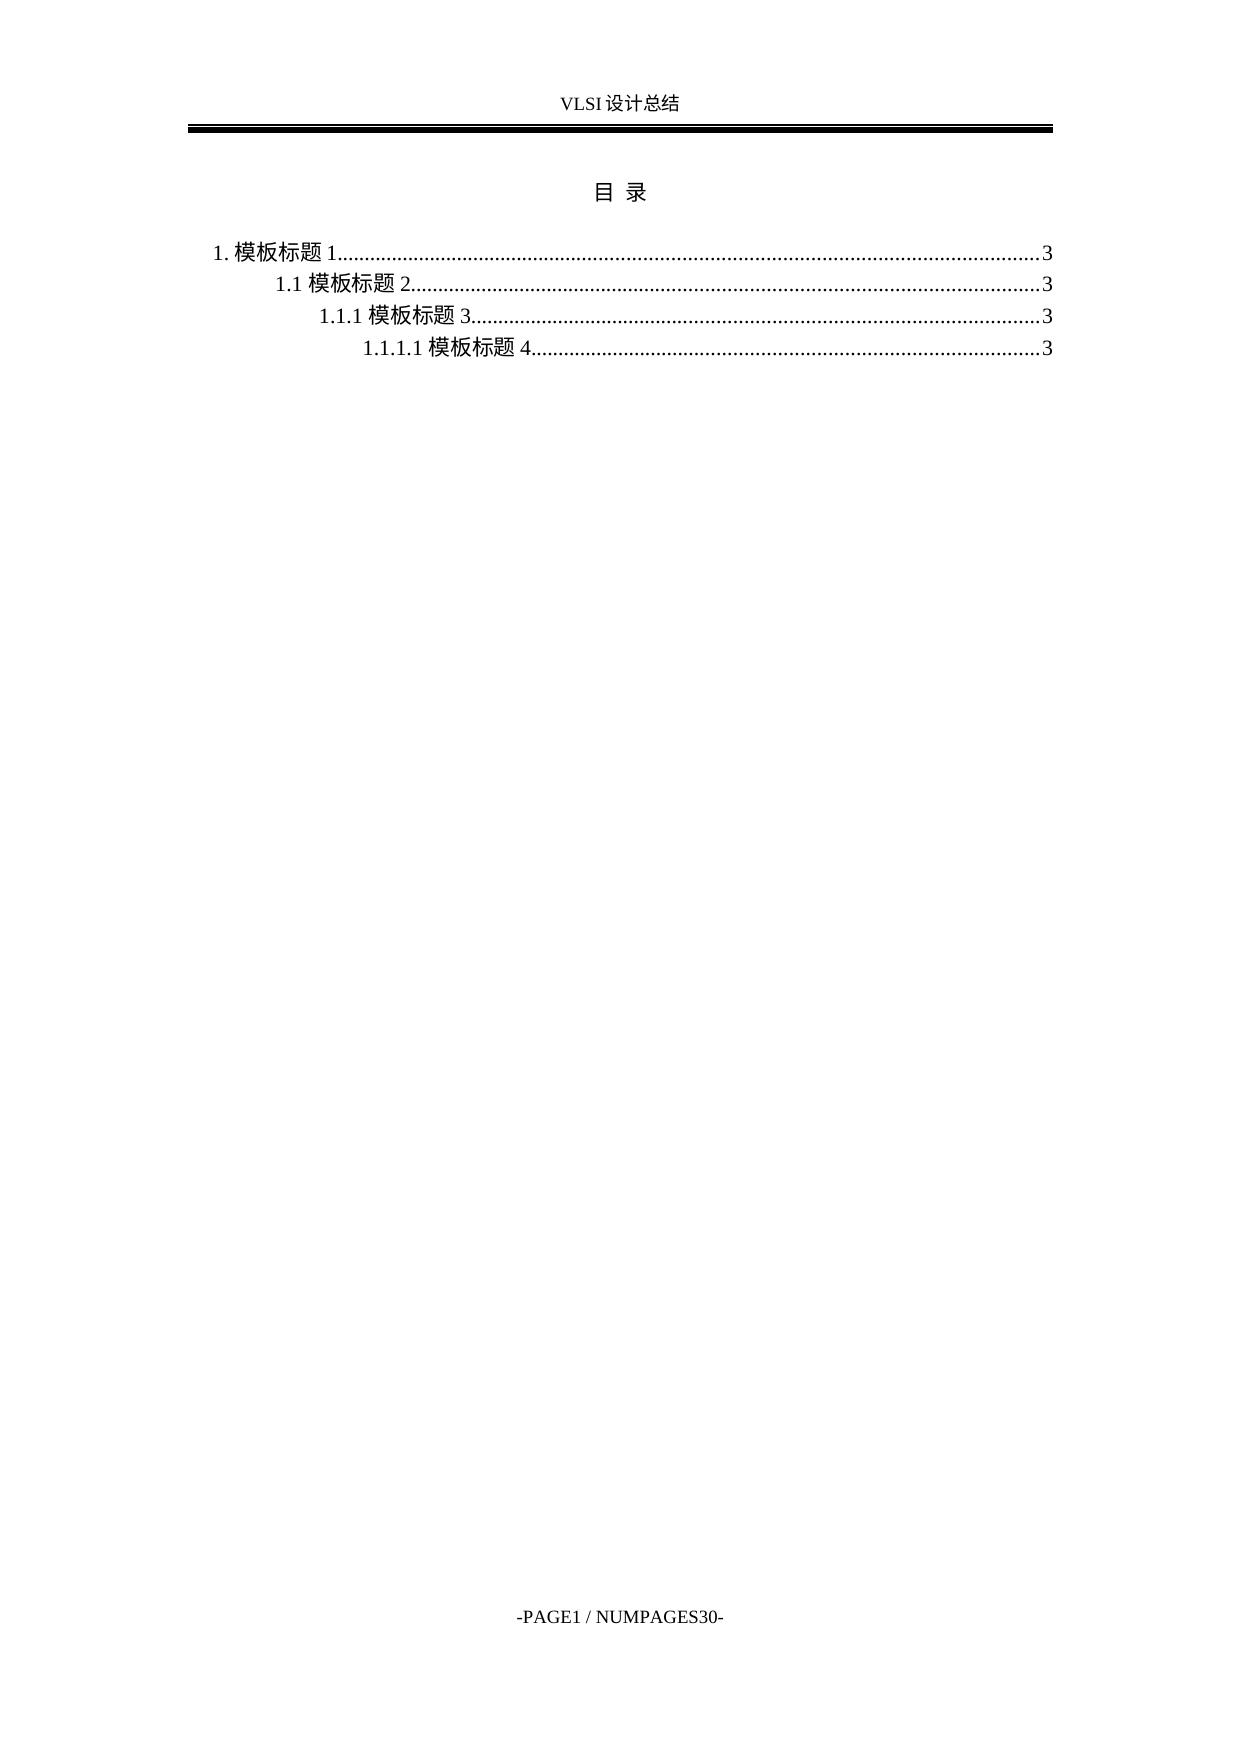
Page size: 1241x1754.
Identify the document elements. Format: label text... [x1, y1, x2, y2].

text 1.1 模板标题2 3 [275, 266, 1053, 298]
text 1. 模板标题1 3 [212, 234, 1053, 266]
text 1.1.1 模板标题3 3 [319, 298, 1053, 329]
text 目 录 [187, 175, 1053, 207]
text 1.1.1.1 模板标题4 3 [362, 329, 1053, 361]
